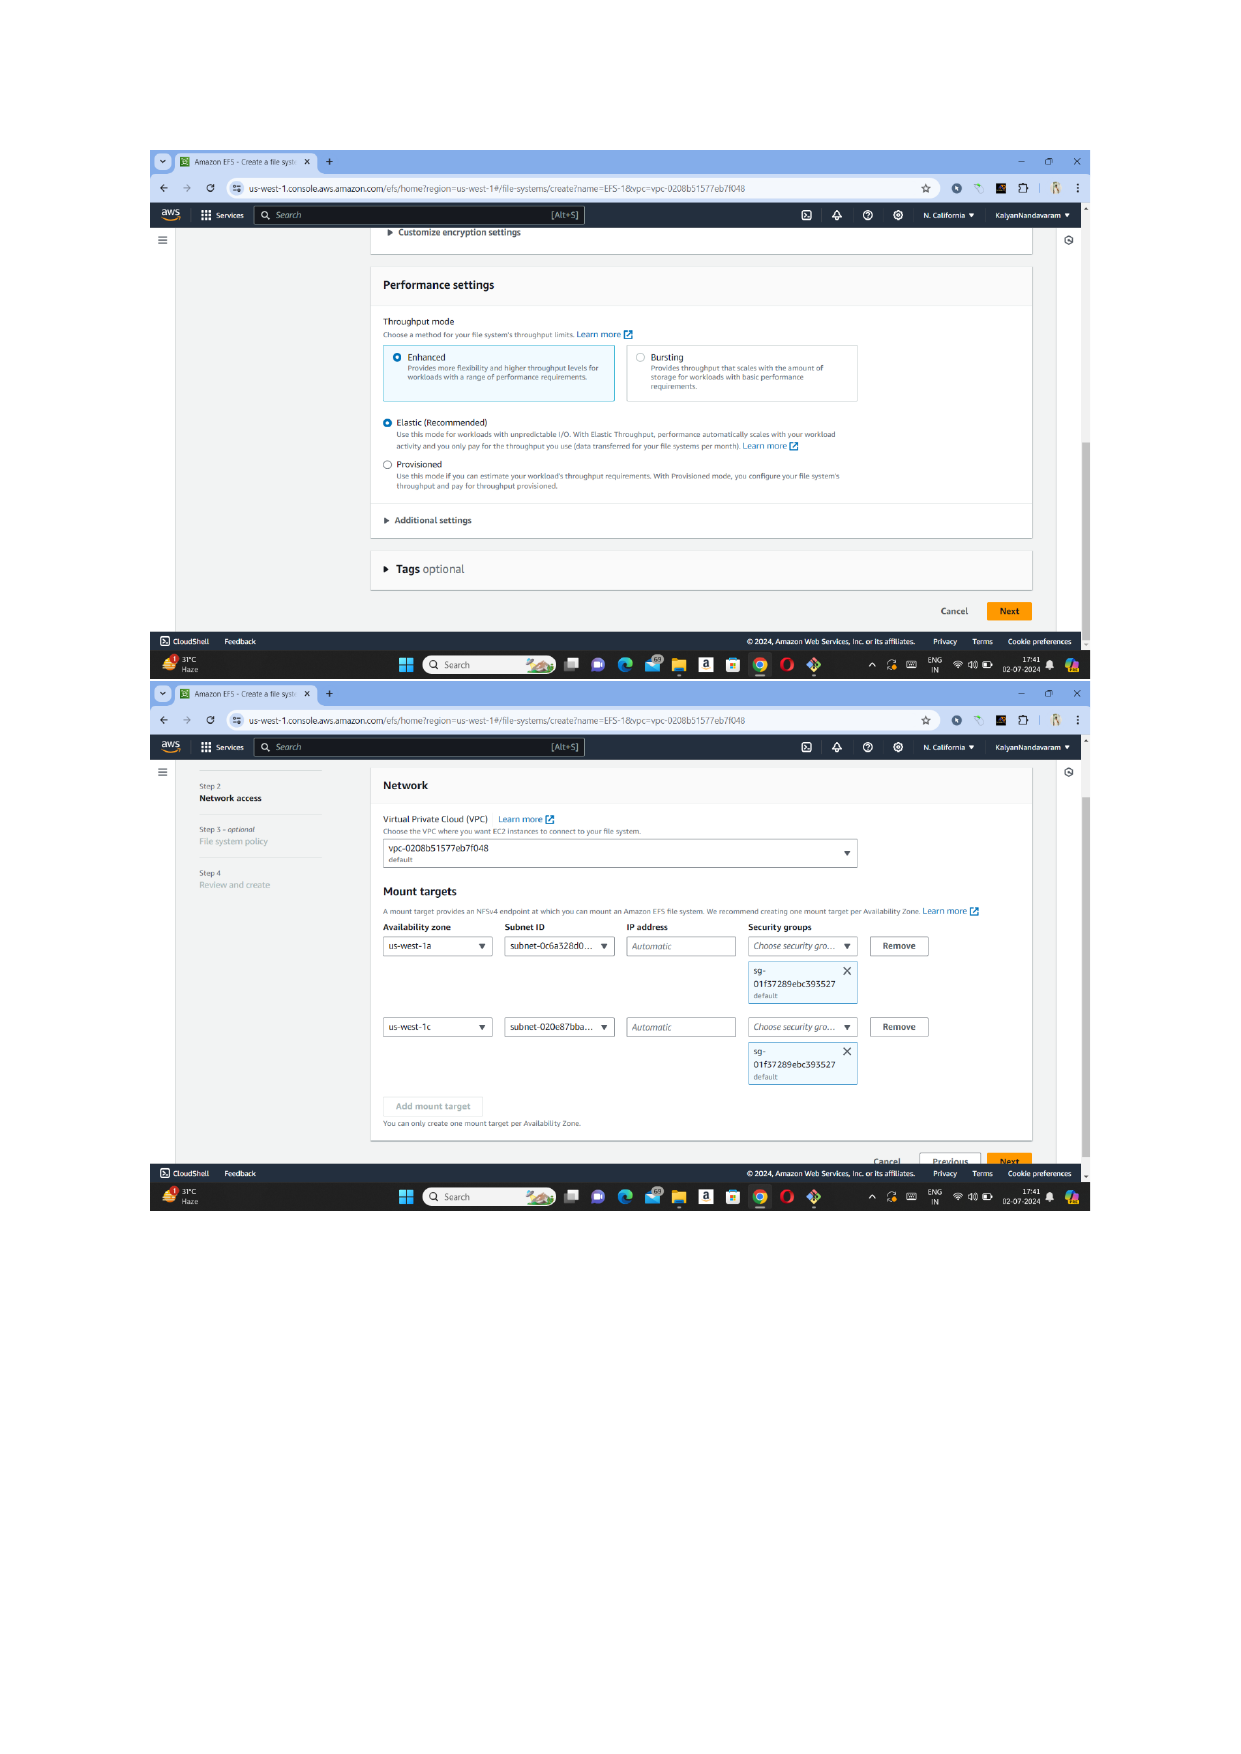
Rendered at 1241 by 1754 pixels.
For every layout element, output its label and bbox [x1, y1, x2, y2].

picture [150, 150, 1091, 679]
picture [150, 681, 1091, 1211]
